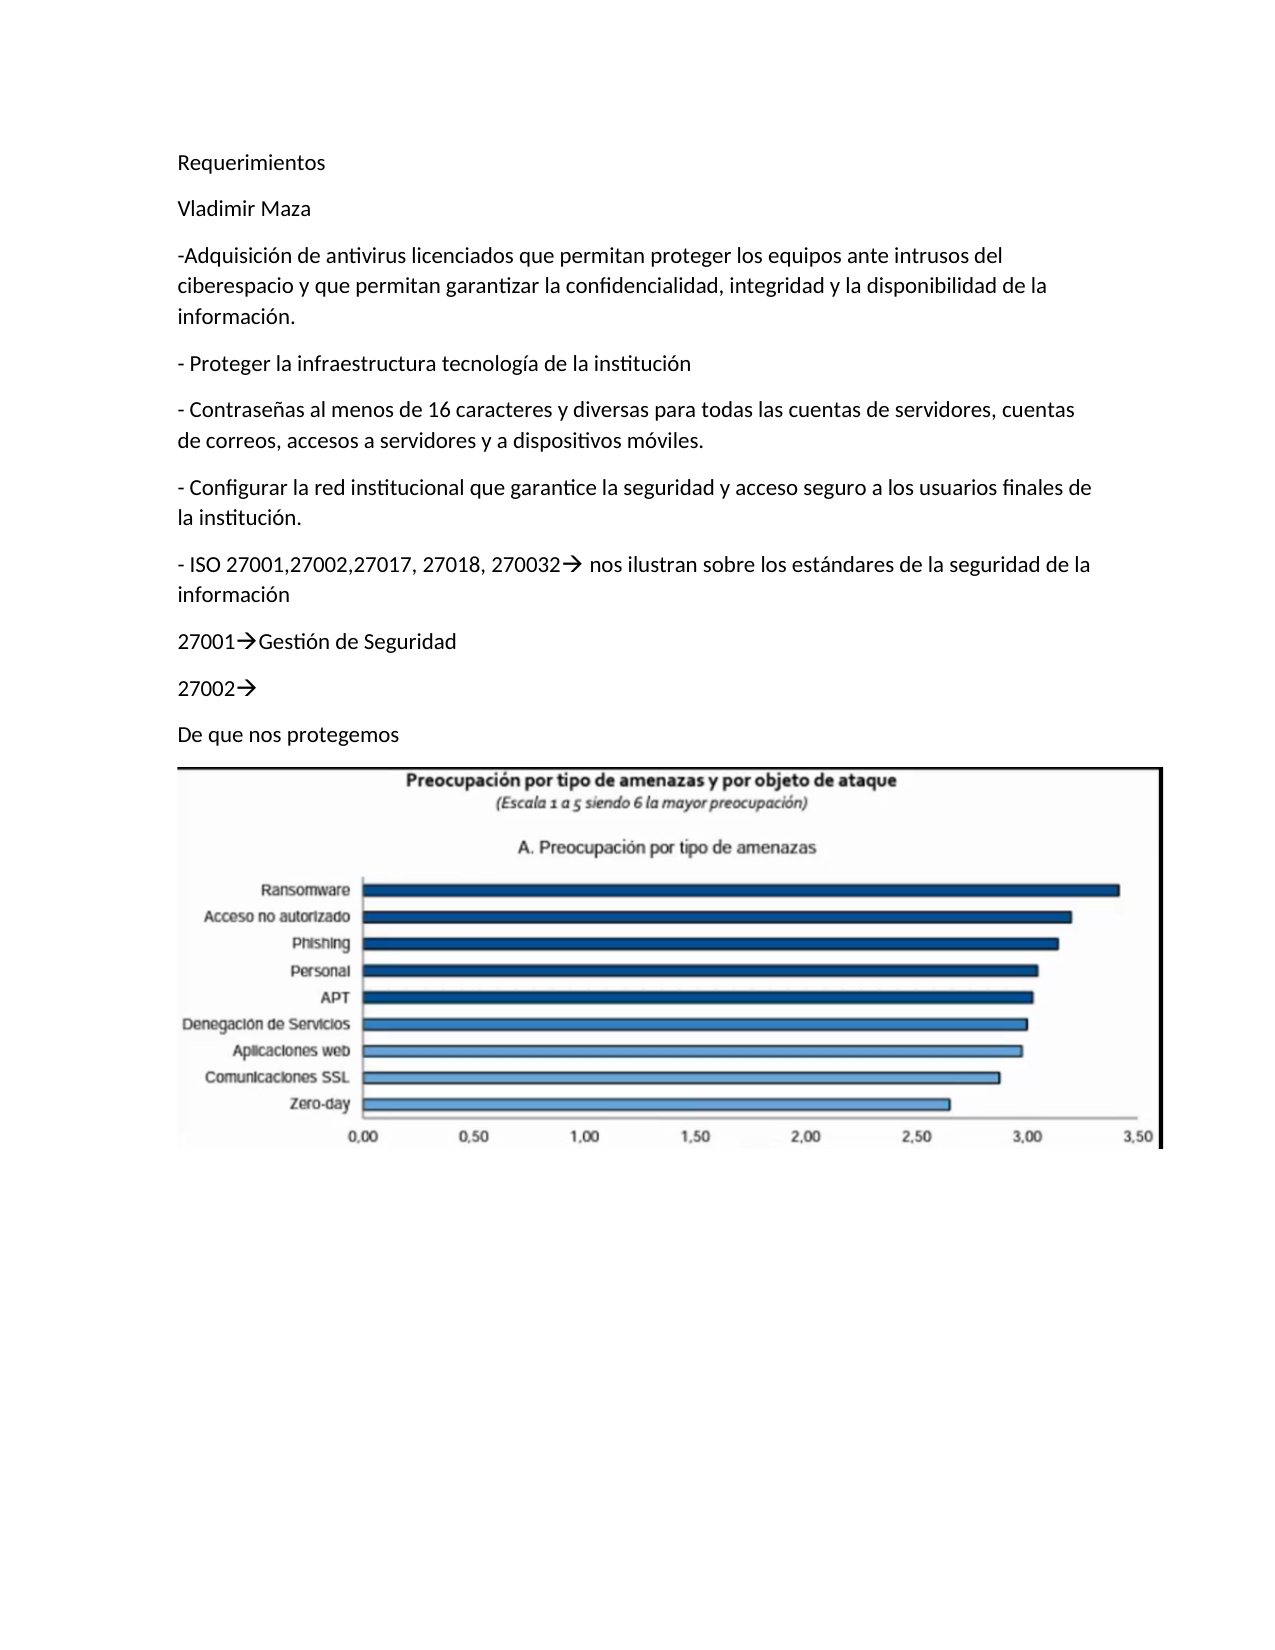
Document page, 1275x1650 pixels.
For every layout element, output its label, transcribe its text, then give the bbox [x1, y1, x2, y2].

text 27001Gestión de Seguridad [177, 627, 1098, 655]
text 27002 [177, 674, 1098, 702]
text - Proteger la infraestructura tecnología de la institución [177, 349, 1098, 377]
text Requerimientos [177, 148, 1098, 176]
text Vladimir Maza [177, 194, 1098, 222]
text - ISO 27001,27002,27017, 27018, 270032 nos ilustran sobre los estándares de la seguridad de la información [177, 550, 1098, 608]
text - Contraseñas al menos de 16 caracteres y diversas para todas las cuentas de servidores, cuentas de correos, accesos a servidores y a dispositivos móviles. [177, 396, 1098, 454]
text - Configurar la red institucional que garantice la seguridad y acceso seguro a los usuarios finales de la institución. [177, 473, 1098, 531]
text De que nos protegemos [177, 721, 1098, 748]
picture [177, 767, 1164, 1149]
text -Adquisición de antivirus licenciados que permitan proteger los equipos ante intrusos del ciberespacio y que permitan garantizar la confidencialidad, integridad y la disponibilidad de la información. [177, 241, 1098, 330]
